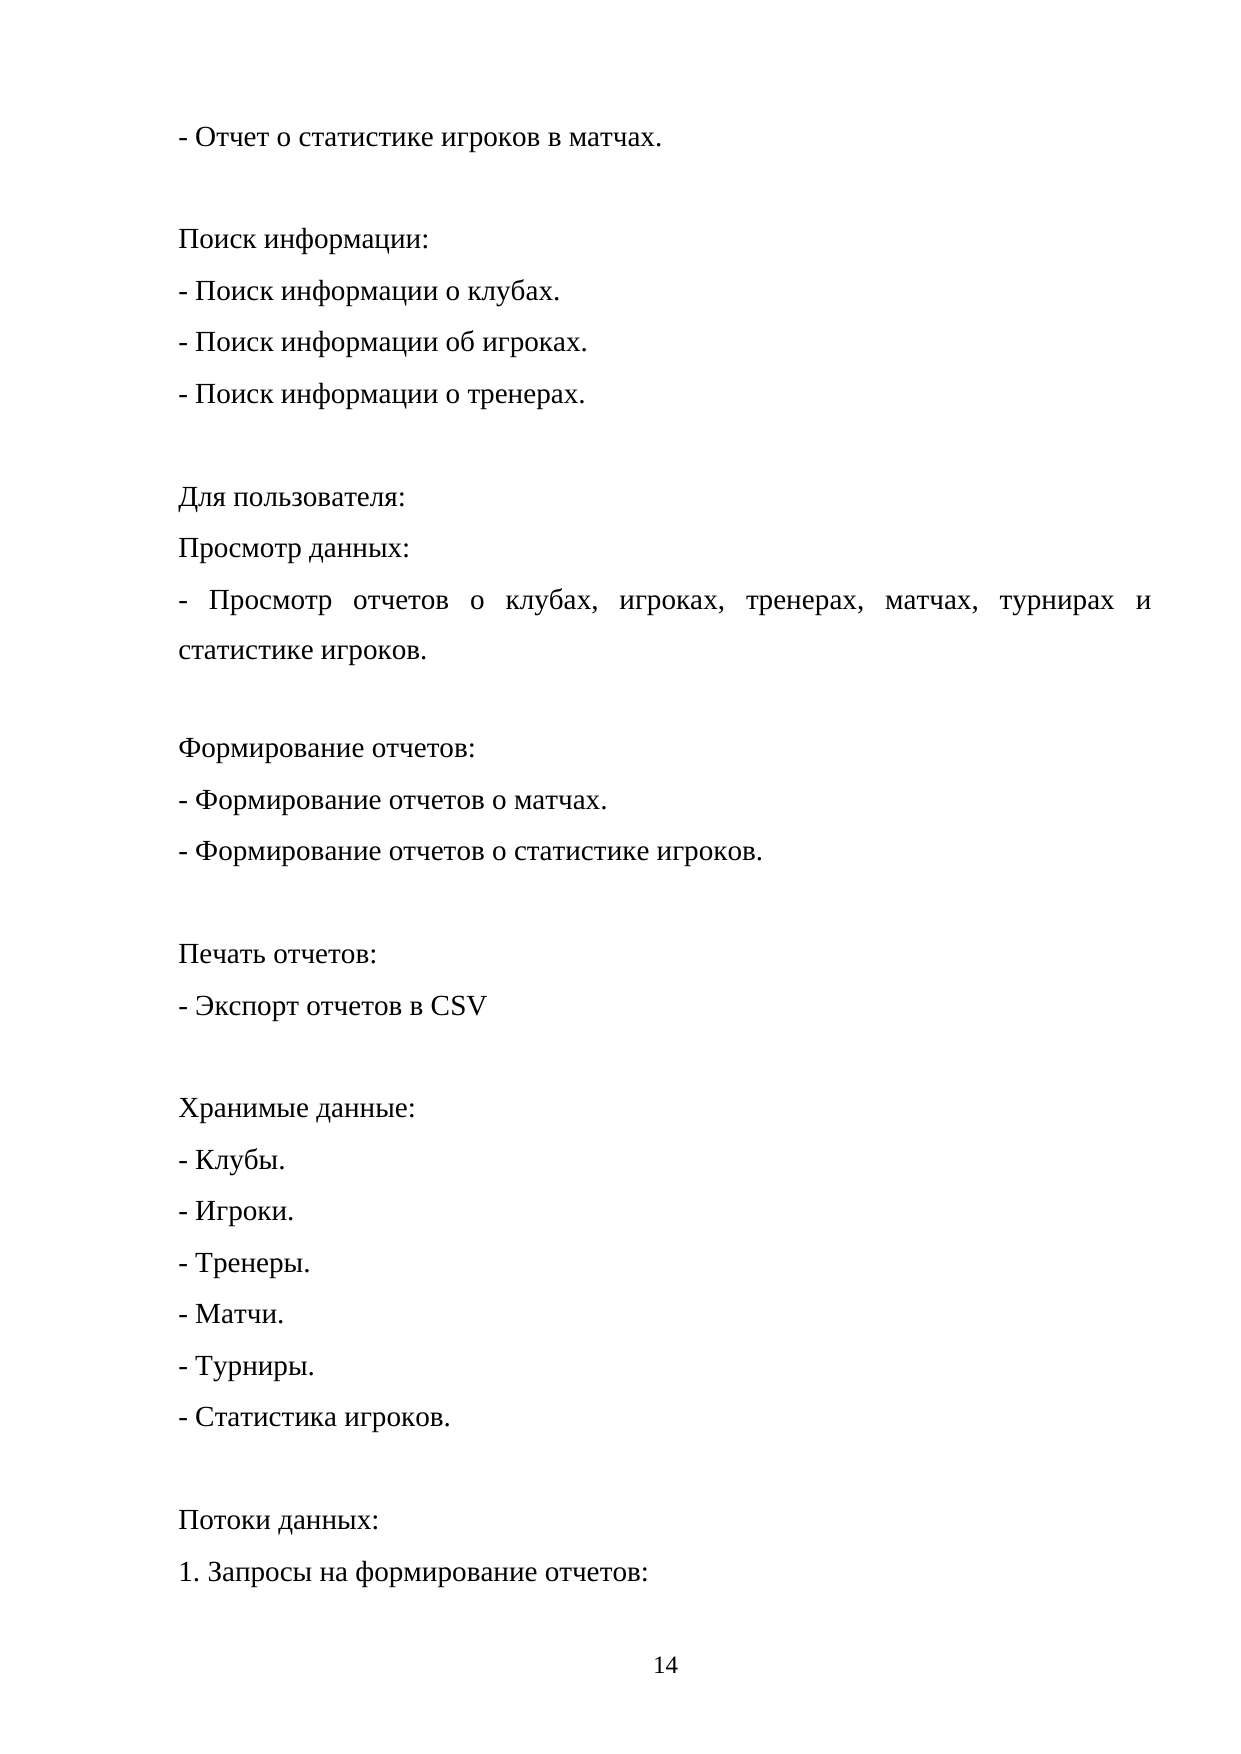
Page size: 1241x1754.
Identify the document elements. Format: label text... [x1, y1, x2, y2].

text Формирование отчетов: [178, 730, 1152, 764]
text Хранимые данные: [178, 1091, 1152, 1124]
text - Просмотр отчетов о клубах, игроках, тренерах, матчах, турнирах и статистике игроков. [178, 582, 1152, 666]
text Просмотр данных: [178, 530, 1152, 564]
text - Поиск информации о тренерах. [178, 376, 1152, 409]
text - Игроки. [178, 1193, 1152, 1227]
text - Формирование отчетов о статистике игроков. [178, 833, 1152, 867]
text - Турниры. [178, 1348, 1152, 1381]
text - Экспорт отчетов в CSV [178, 988, 1152, 1021]
text - Поиск информации о клубах. [178, 273, 1152, 307]
text - Формирование отчетов о матчах. [178, 782, 1152, 815]
text Печать отчетов: [178, 936, 1152, 970]
text - Статистика игроков. [178, 1399, 1152, 1433]
text Потоки данных: [178, 1502, 1152, 1536]
text - Тренеры. [178, 1245, 1152, 1278]
text Поиск информации: [178, 222, 1152, 255]
text Для пользователя: [178, 479, 1152, 512]
text - Клубы. [178, 1142, 1152, 1176]
text - Матчи. [178, 1296, 1152, 1330]
text - Отчет о статистике игроков в матчах. [178, 119, 1152, 152]
text 1. Запросы на формирование отчетов: [178, 1554, 1152, 1587]
text - Поиск информации об игроках. [178, 324, 1152, 358]
